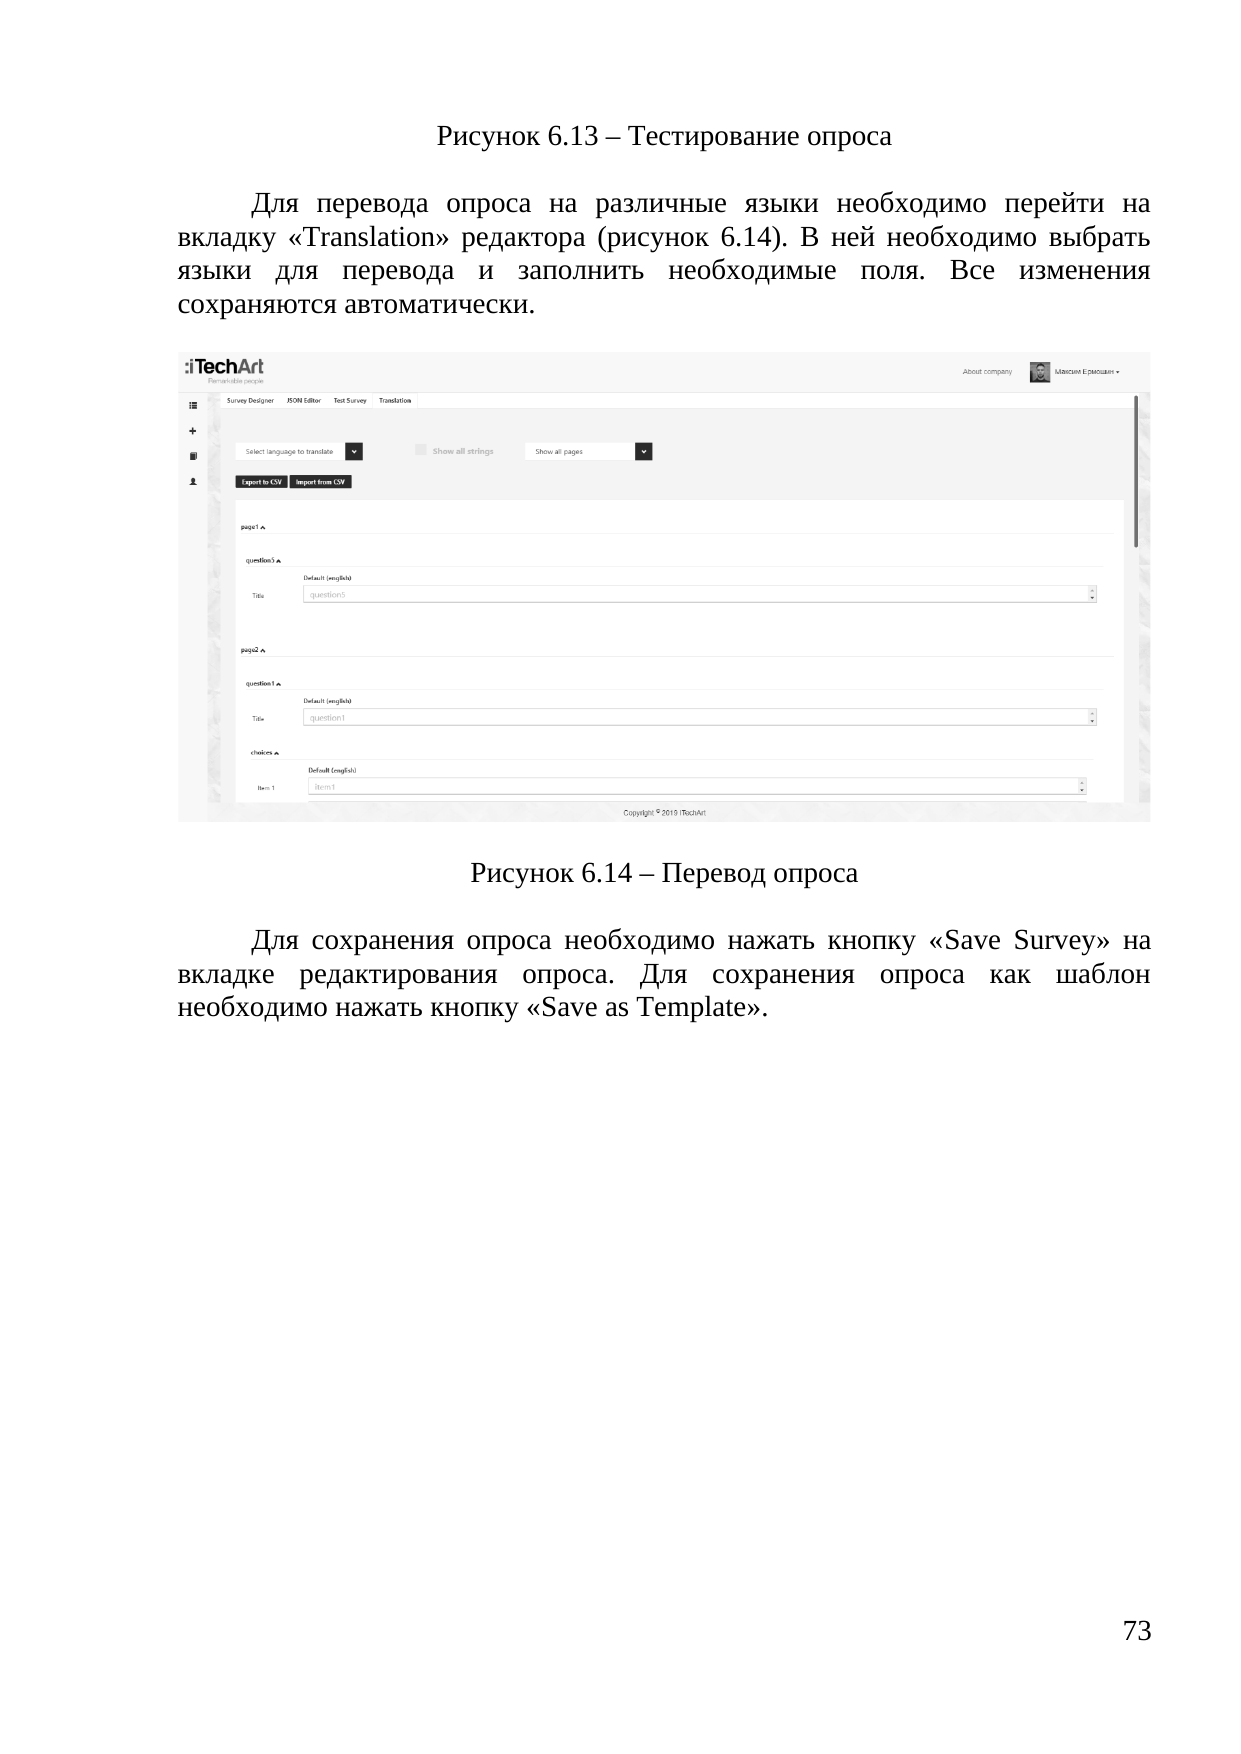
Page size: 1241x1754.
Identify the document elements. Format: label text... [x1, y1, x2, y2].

text Для перевода опроса на различные языки необходимо перейти на вкладку «Translation» редактора (рисунок 6.14). В ней необходимо выбрать языки для перевода и заполнить необходимые поля. Все изменения сохраняются автоматически. [177, 185, 1152, 319]
text Рисунок 6.14 – Перевод опроса [177, 855, 1152, 889]
text Для сохранения опроса необходимо нажать кнопку «Save Survey» на вкладке редактирования опроса. Для сохранения опроса как шаблон необходимо нажать кнопку «Save as Template». [177, 922, 1152, 1023]
text Рисунок 6.13 – Тестирование опроса [177, 118, 1152, 152]
